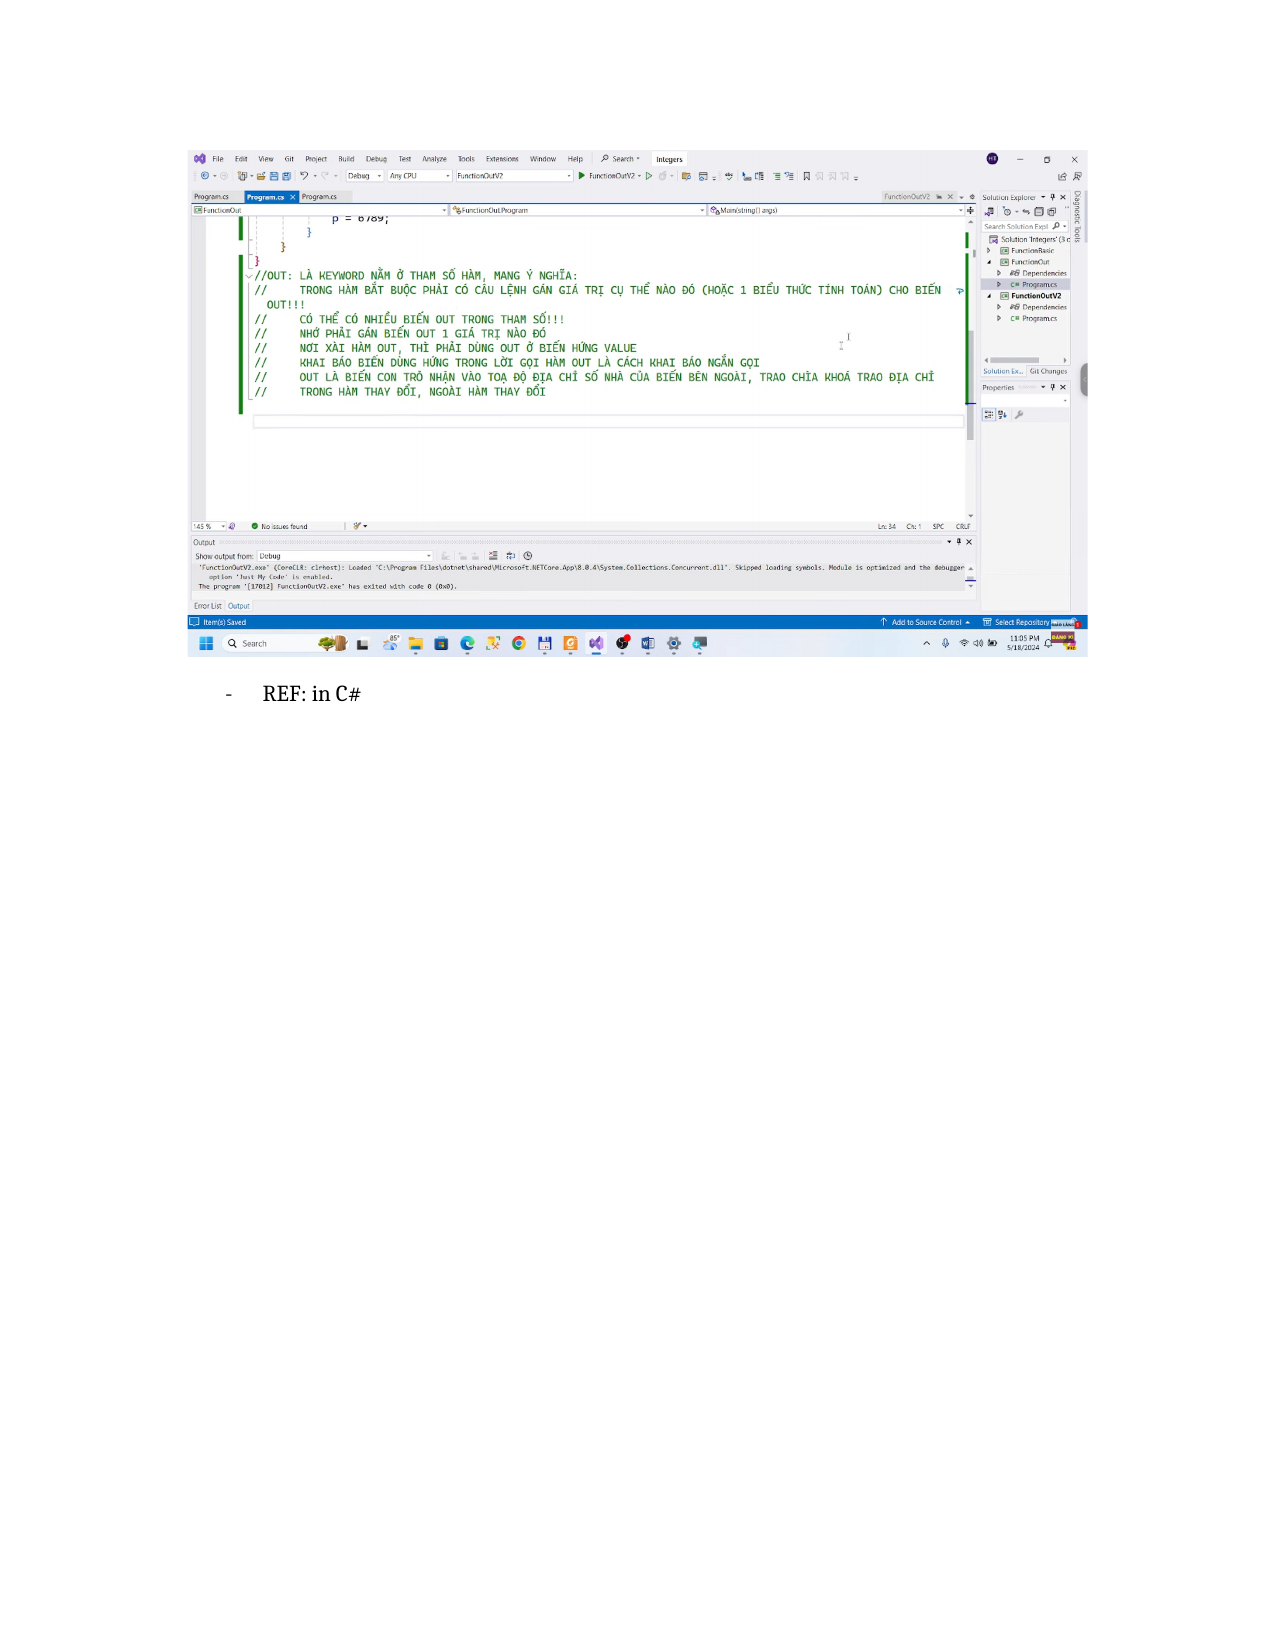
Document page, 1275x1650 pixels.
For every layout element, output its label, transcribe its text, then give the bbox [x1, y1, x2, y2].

list REF: in C# [225, 681, 1087, 707]
picture [187, 150, 1088, 657]
